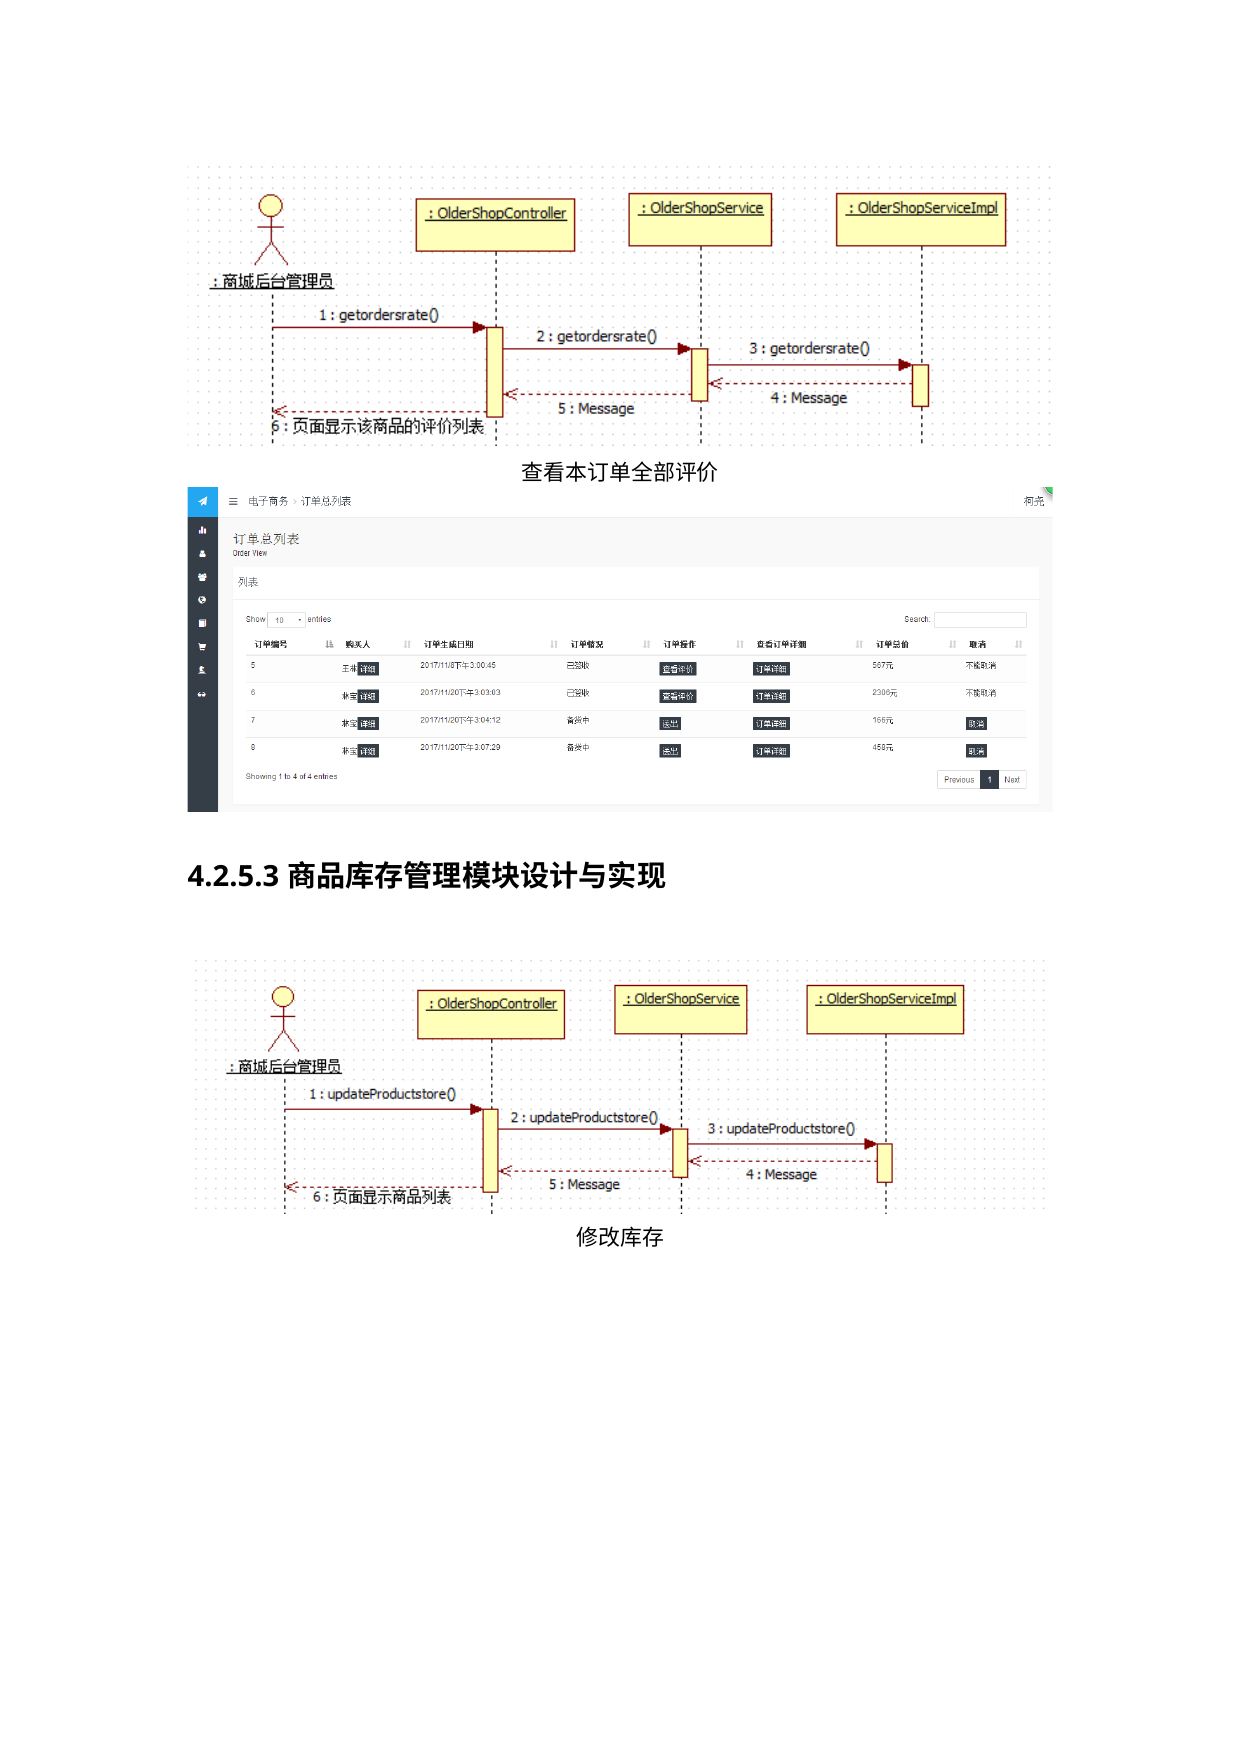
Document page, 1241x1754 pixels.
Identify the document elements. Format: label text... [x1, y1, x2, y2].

text 修改库存 [187, 1220, 1053, 1252]
text 查看本订单全部评价 [187, 454, 1053, 487]
picture [187, 162, 1053, 446]
picture [187, 960, 1053, 1214]
picture [187, 487, 1053, 812]
subtitle 4.2.5.3 商品库存管理模块设计与实现 [187, 841, 1053, 906]
